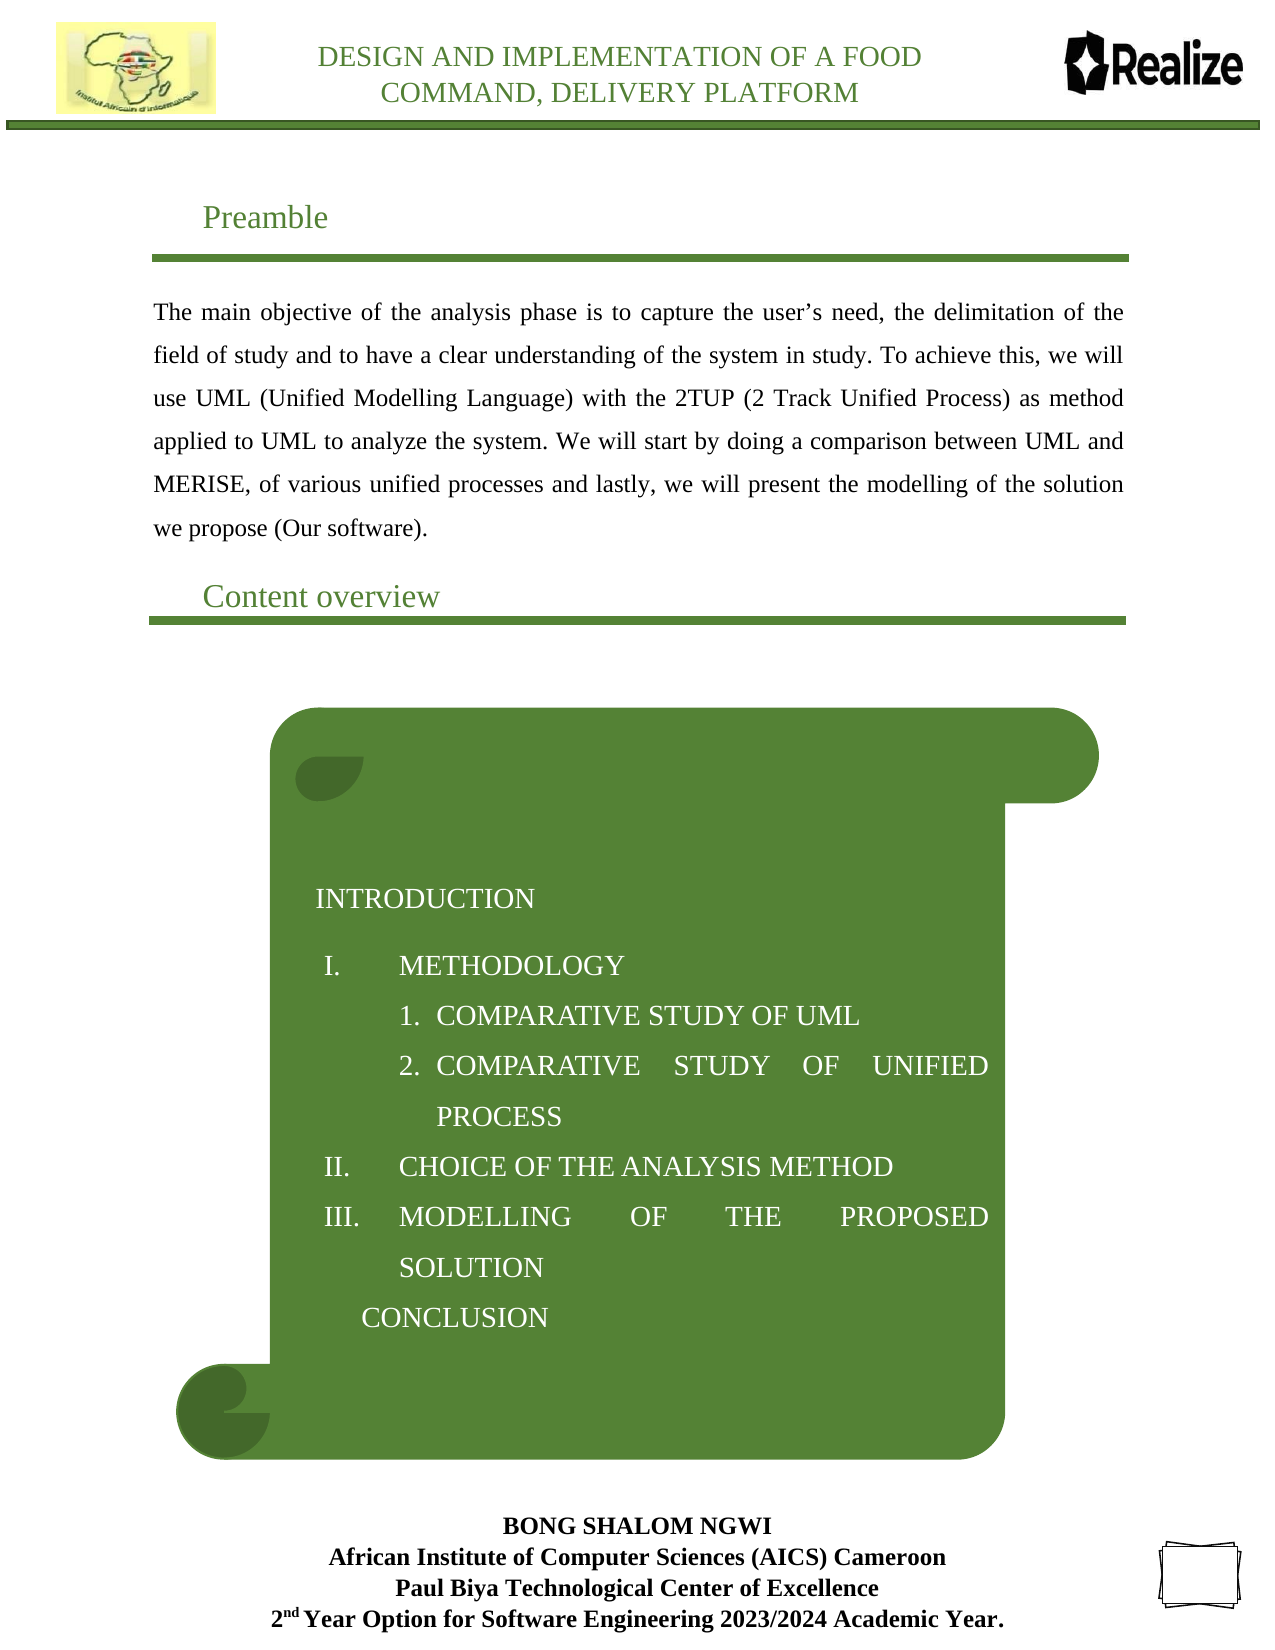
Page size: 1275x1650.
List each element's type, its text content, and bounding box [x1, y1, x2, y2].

picture [56, 22, 216, 114]
text Content overview [202, 576, 1125, 614]
text The main objective of the analysis phase is to capture the user’s need, the delimitation of the field of study and to have a clear understanding of the system in study. To achieve this, we will use UML (Unified Modelling Language) with the 2TUP (2 Track Unified Process) as method applied to UML to analyze the system. We will start by doing a comparison between UML and MERISE, of various unified processes and lastly, we will present the modelling of the solution we propose (Our software). [153, 262, 1125, 541]
picture [1064, 30, 1243, 95]
text Preamble [202, 197, 1125, 235]
